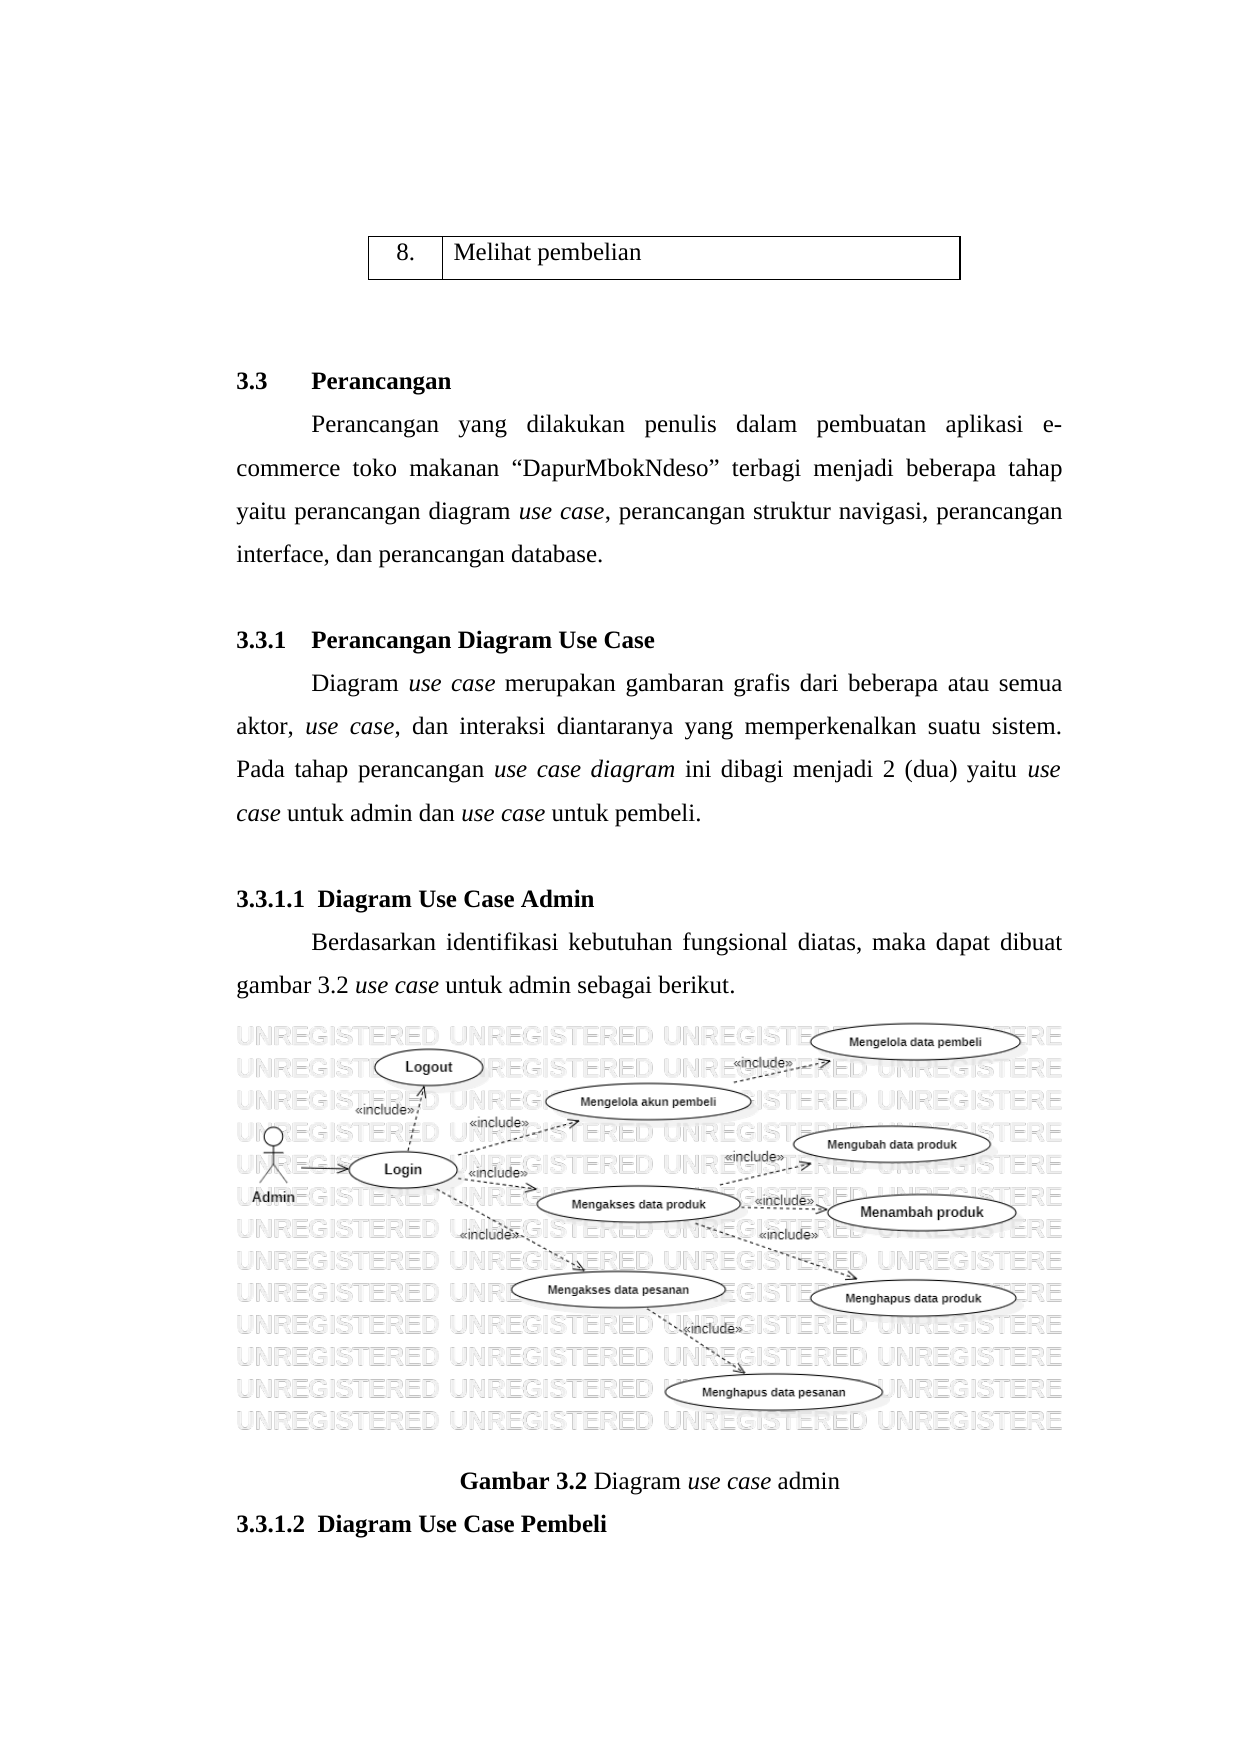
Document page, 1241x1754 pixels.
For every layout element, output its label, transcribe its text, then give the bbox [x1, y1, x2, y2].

text Perancangan yang dilakukan penulis dalam pembuatan aplikasi e-commerce toko makanan “DapurMbokNdeso” terbagi menjadi beberapa tahap yaitu perancangan diagram use case, perancangan struktur navigasi, perancangan interface, dan perancangan database. [236, 409, 1063, 568]
table_cell 8. [369, 237, 442, 279]
text Diagram use case merupakan gambaran grafis dari beberapa atau semua aktor, use case, dan interaksi diantaranya yang memperkenalkan suatu sistem. Pada tahap perancangan use case diagram ini dibagi menjadi 2 (dua) yaitu use case untuk admin dan use case untuk pembeli. [236, 668, 1063, 826]
text 3.3.1.2 Diagram Use Case Pembeli [236, 1509, 1063, 1538]
text Gambar 3.2 Diagram use case admin [236, 1466, 1063, 1495]
text 3.3.1.1 Diagram Use Case Admin [236, 884, 1063, 913]
picture [236, 1013, 1063, 1453]
table_cell Melihat pembelian [443, 237, 959, 279]
text 3.3 Perancangan [236, 366, 1063, 395]
text 3.3.1 Perancangan Diagram Use Case [236, 625, 1063, 654]
text Berdasarkan identifikasi kebutuhan fungsional diatas, maka dapat dibuat gambar 3.2 use case untuk admin sebagai berikut. [236, 927, 1063, 999]
